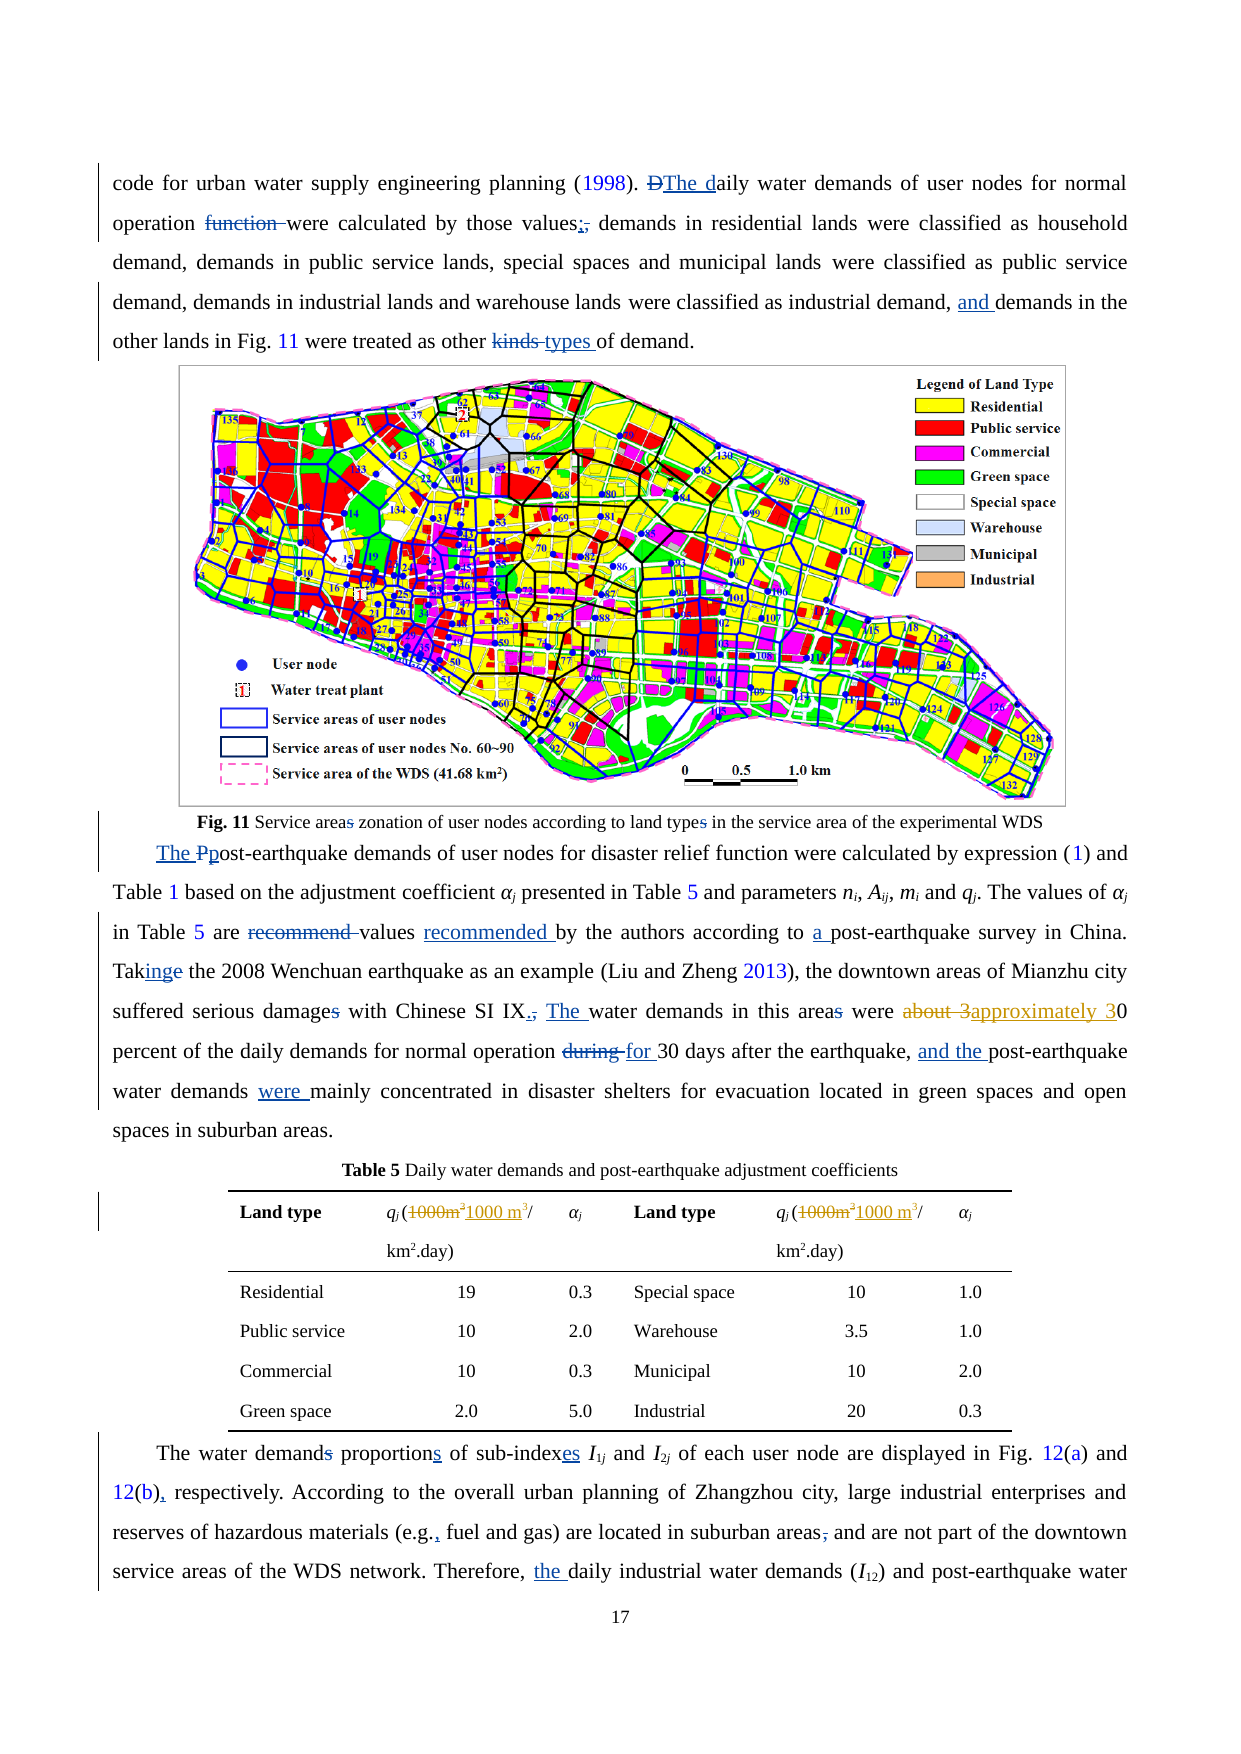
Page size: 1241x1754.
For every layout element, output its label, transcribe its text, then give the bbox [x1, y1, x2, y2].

table_cell 1.0 [947, 1311, 1012, 1351]
table_header qj (/ km2.day) [765, 1192, 947, 1271]
table_cell 2.0 [947, 1351, 1012, 1391]
table_header qj (/ km2.day) [375, 1192, 557, 1271]
table_cell Municipal [622, 1351, 765, 1391]
text Fig. 11 Service area zonation of user nodes according to land type in the service area of the experimental WDS [112, 811, 1128, 832]
table_cell 10 [765, 1351, 947, 1391]
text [112, 1432, 1128, 1591]
table_cell 1.0 [947, 1272, 1012, 1311]
table_cell 0.3 [558, 1351, 622, 1391]
table_header Land type [622, 1192, 765, 1271]
table_header αj [947, 1192, 1012, 1271]
table_header αj [558, 1192, 622, 1271]
table_cell 10 [375, 1351, 557, 1391]
table_cell 2.0 [558, 1311, 622, 1351]
table_cell 3.5 [765, 1311, 947, 1351]
table_cell 10 [375, 1311, 557, 1351]
table_header Land type [228, 1192, 375, 1271]
table_cell Commercial [228, 1351, 375, 1391]
text Table 5 Daily water demands and post-earthquake adjustment coefficients [112, 1150, 1128, 1189]
table_cell 5.0 [558, 1391, 622, 1430]
text ost-earthquake demands of user nodes for disaster relief function were calculated by expression (1) and Table 1 based on the adjustment coefficient αj presented in Table 5 and parameters ni, Aij, mi and qj. The values of αj in Table 5 are values by the authors according to post-earthquake survey in China. Tak the 2008 Wenchuan earthquake as an example (Liu and Zheng 2013), the downtown areas of Mianzhu city suffered serious damage with Chinese SI IX water demands in this area were 0 percent of the daily demands for normal operation 30 days after the earthquake, post-earthquake water demands mainly concentrated in disaster shelters for evacuation located in green spaces and open spaces in suburban areas. [112, 832, 1128, 1150]
table_cell Industrial [622, 1391, 765, 1430]
table_cell 0.3 [558, 1272, 622, 1311]
table_cell Residential [228, 1272, 375, 1311]
table_cell Public service [228, 1311, 375, 1351]
table_cell 19 [375, 1272, 557, 1311]
table_cell 10 [765, 1272, 947, 1311]
table_cell Warehouse [622, 1311, 765, 1351]
table_cell Special space [622, 1272, 765, 1311]
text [112, 163, 1128, 361]
table_cell 20 [765, 1391, 947, 1430]
table_cell 0.3 [947, 1391, 1012, 1430]
picture [170, 361, 1071, 811]
table_cell Green space [228, 1391, 375, 1430]
table_cell 2.0 [375, 1391, 557, 1430]
